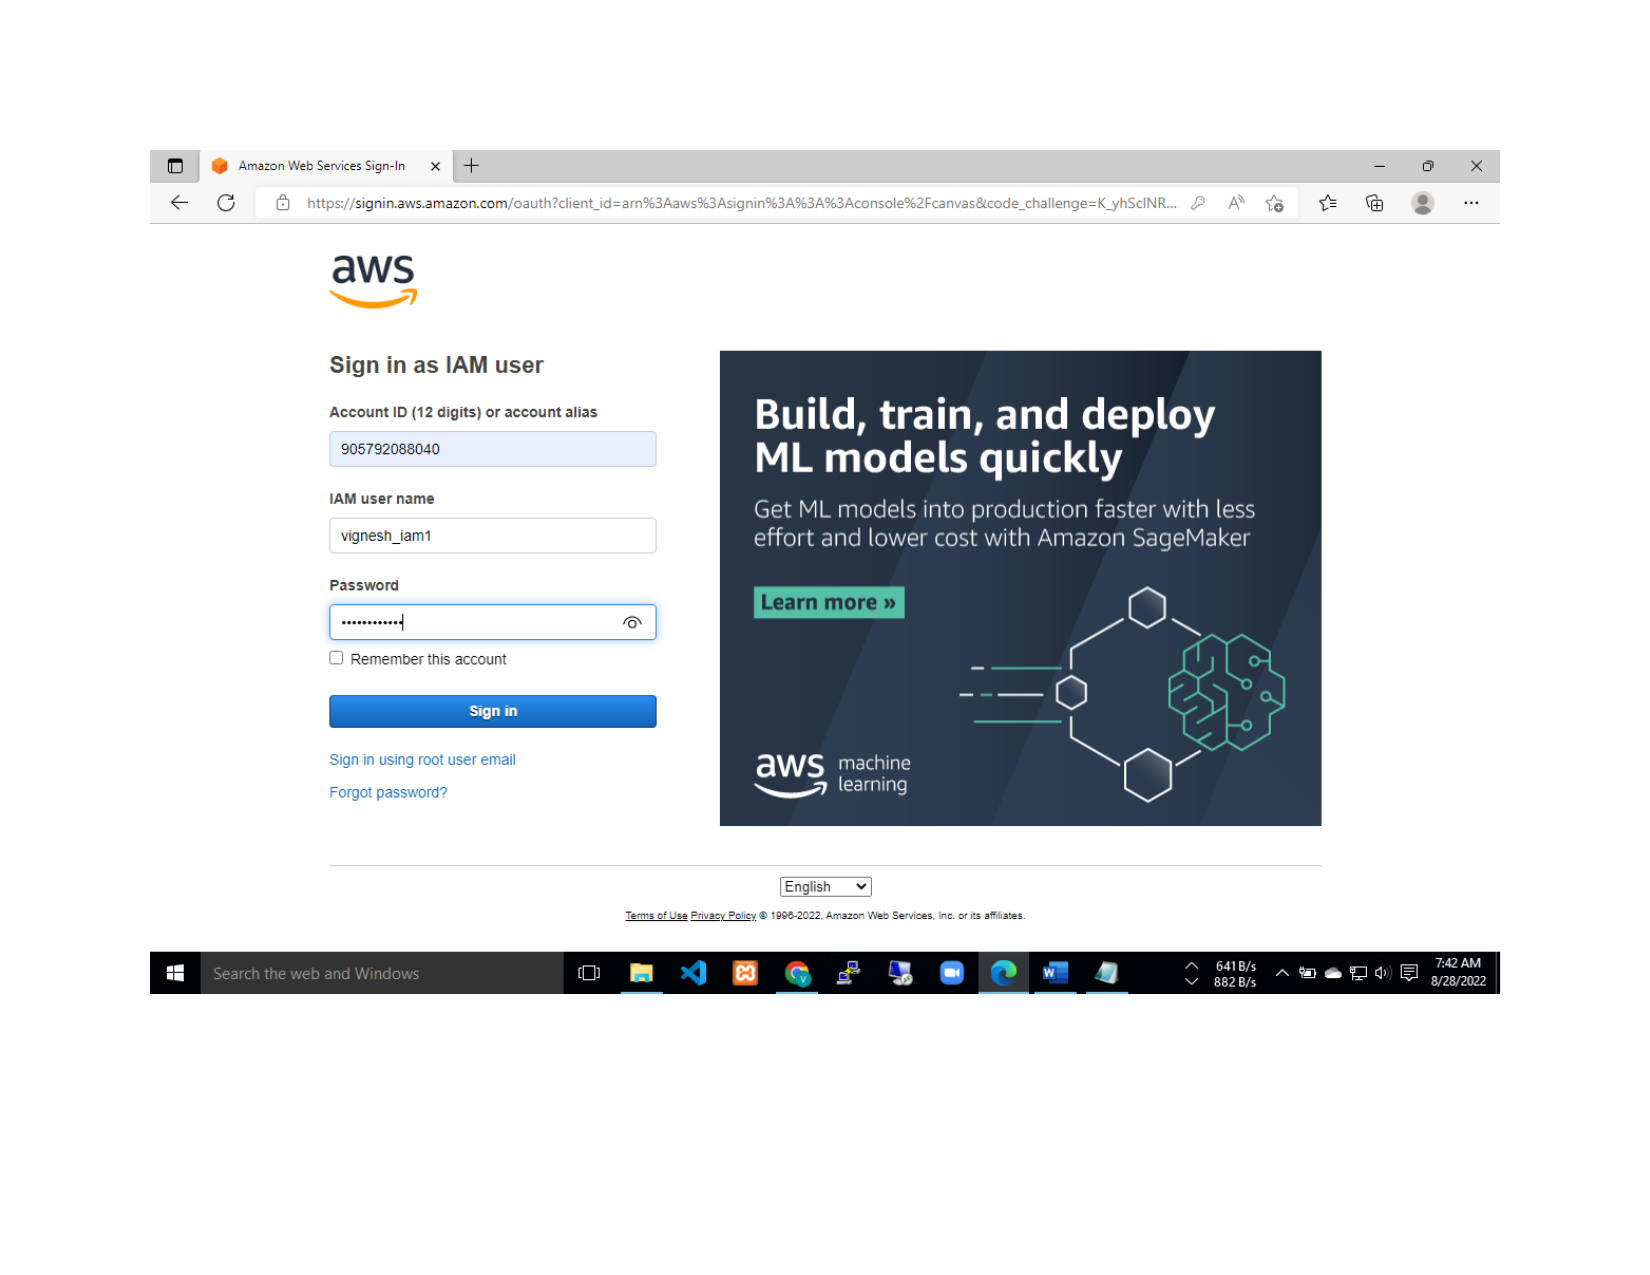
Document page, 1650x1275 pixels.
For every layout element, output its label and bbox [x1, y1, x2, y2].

picture [150, 150, 1500, 994]
